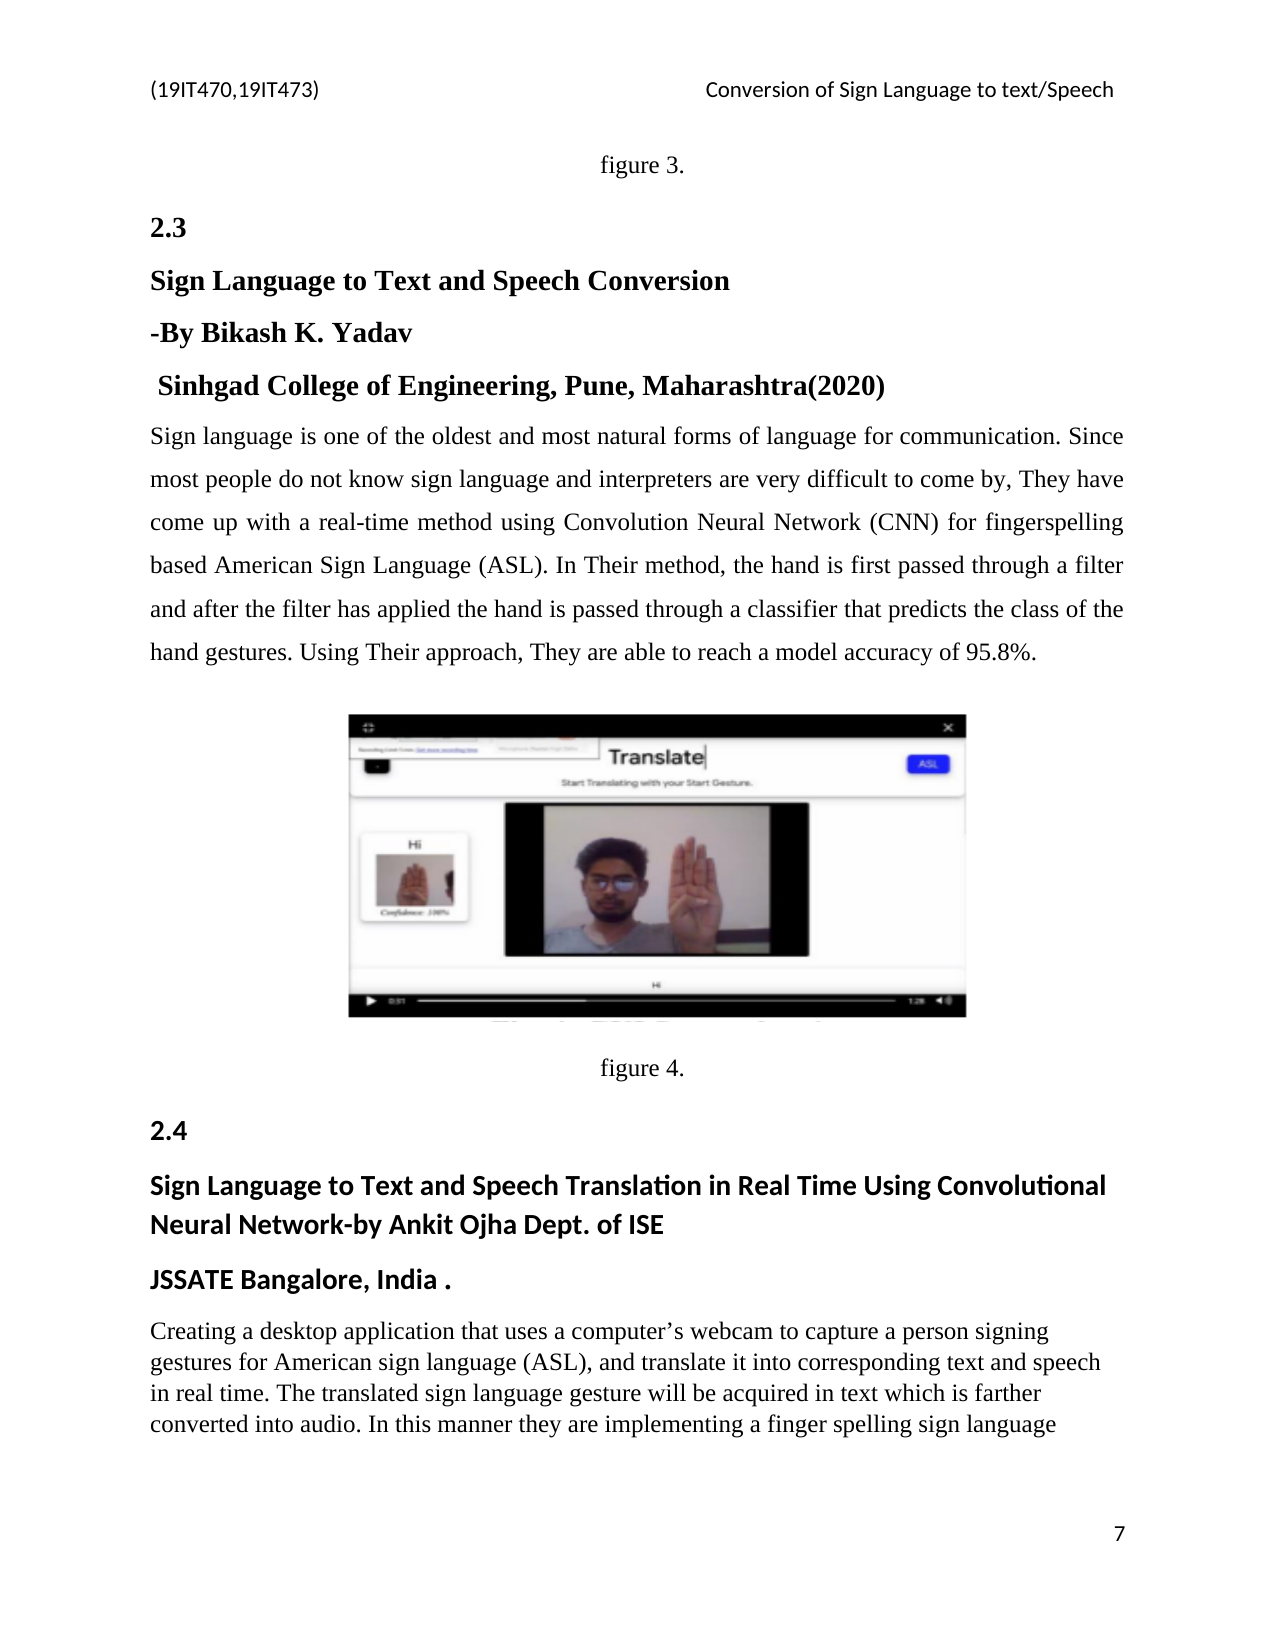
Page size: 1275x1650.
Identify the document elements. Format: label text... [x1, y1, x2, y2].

text -By Bikash K. Yadav [150, 316, 1125, 349]
text 2.4 [150, 1112, 1125, 1148]
picture [325, 696, 1027, 1022]
text JSSATE Bangalore, India . [150, 1261, 1125, 1297]
text Sign language is one of the oldest and most natural forms of language for communication. Since most people do not know sign language and interpreters are very difficult to come by, They have come up with a real-time method using Convolution Neural Network (CNN) for fingerspelling based American Sign Language (ASL). In Their method, the hand is first passed through a filter and after the filter has applied the hand is passed through a classifier that predicts the class of the hand gestures. Using Their approach, They are able to reach a model accuracy of 95.8%. [150, 421, 1125, 666]
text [150, 1316, 1125, 1438]
text Sign Language to Text and Speech Translation in Real Time Using Convolutional Neural Network-by Ankit Ojha Dept. of ISE [150, 1167, 1125, 1242]
text Sign Language to Text and Speech Conversion [150, 263, 1125, 296]
text figure 4. [525, 1053, 1125, 1081]
text 2.3 [150, 210, 1125, 243]
text Sinhgad College of Engineering, Pune, Maharashtra(2020) [150, 368, 1125, 402]
text figure 3. [150, 150, 1125, 179]
